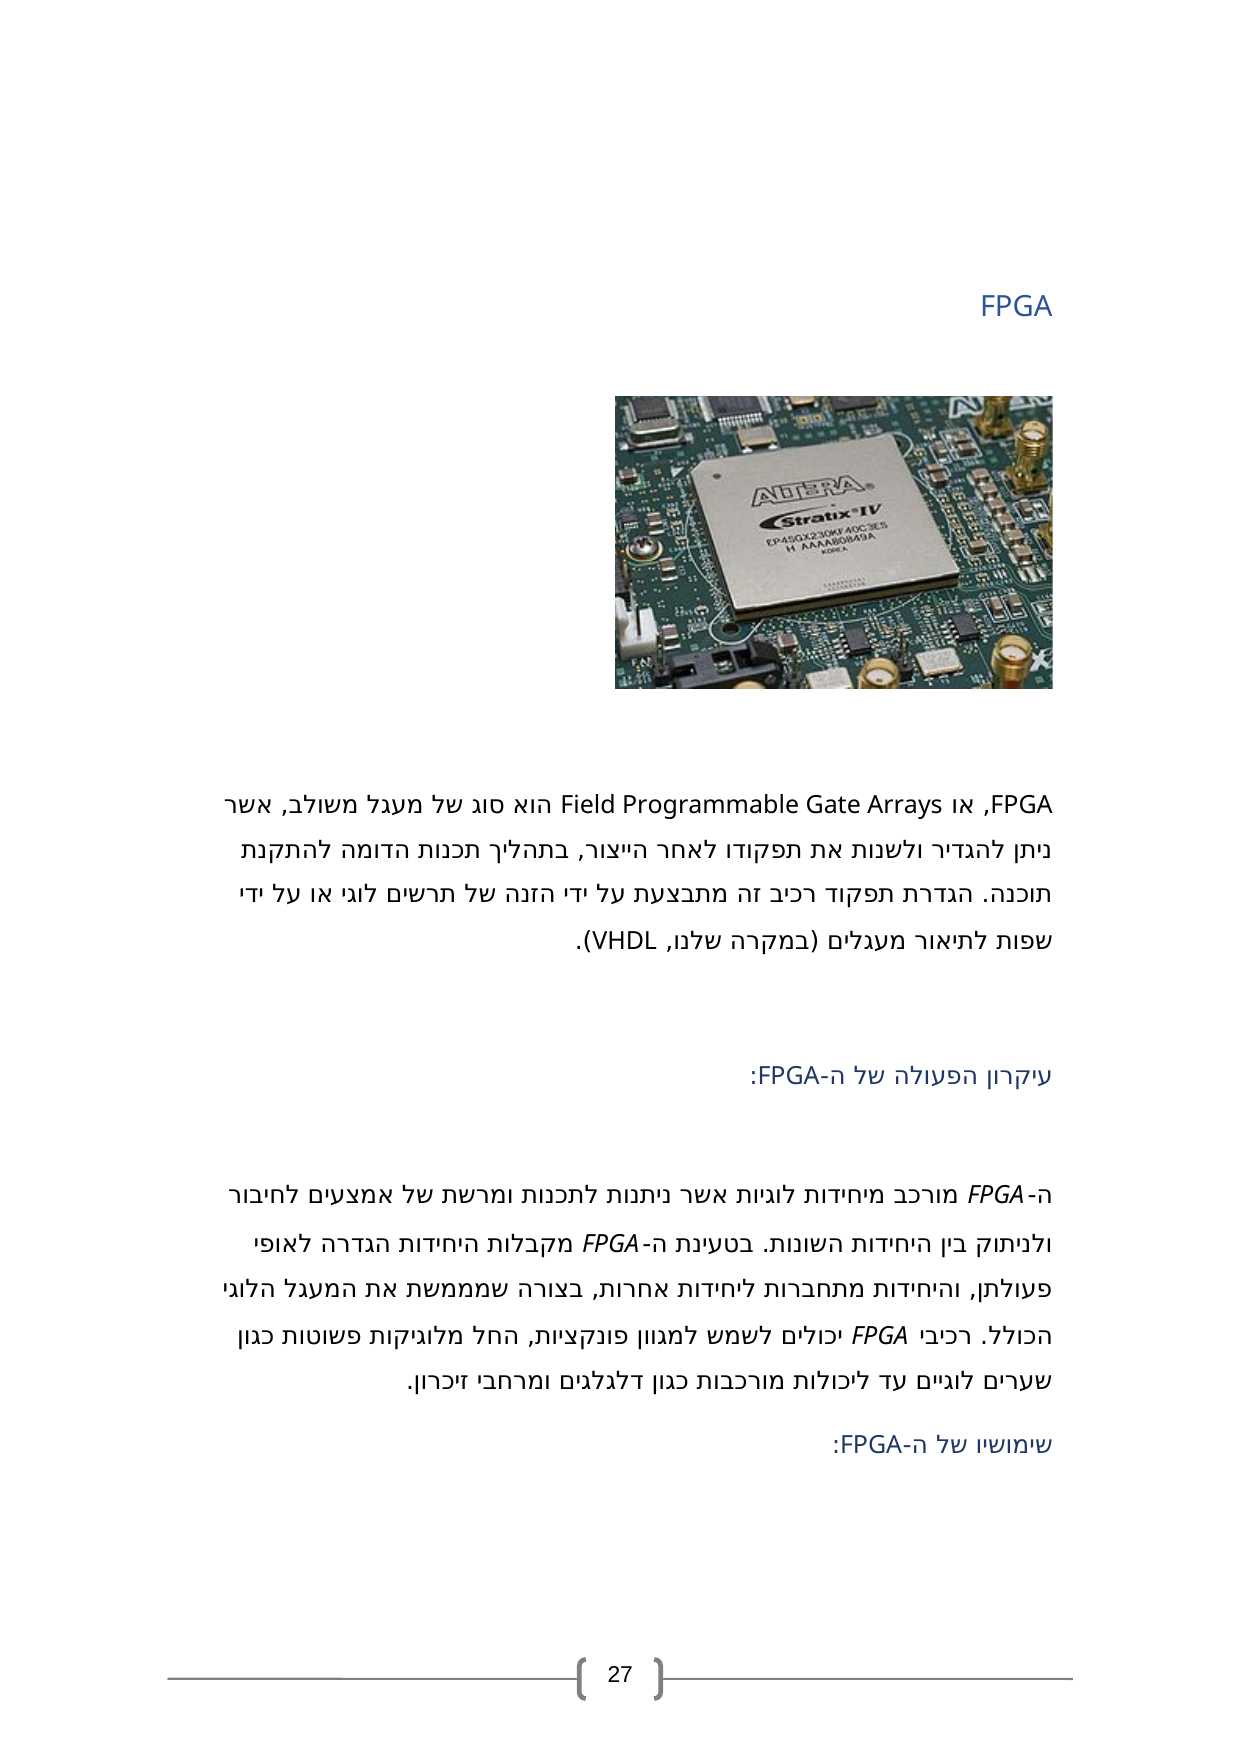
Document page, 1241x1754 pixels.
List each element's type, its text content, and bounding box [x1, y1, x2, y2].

subtitle FPGA [187, 285, 1053, 325]
text ה-FPGA מורכב מיחידות לוגיות אשר ניתנות לתכנות ומרשת של אמצעים לחיבור ולניתוק בין היחידות השונות. בטעינת ה-FPGA מקבלות היחידות הגדרה לאופי פעולתן, והיחידות מתחברות ליחידות אחרות, בצורה שמממשת את המעגל הלוגי הכולל. רכיבי FPGA יכולים לשמש למגוון פונקציות, החל מלוגיקות פשוטות כגון שערים לוגיים עד ליכולות מורכבות כגון דלגלגים ומרחבי זיכרון. [187, 1177, 1053, 1396]
text FPGA, או Field Programmable Gate Arrays הוא סוג של מעגל משולב, אשר ניתן להגדיר ולשנות את תפקודו לאחר הייצור, בתהליך תכנות הדומה להתקנת תוכנה. הגדרת תפקוד רכיב זה מתבצעת על ידי הזנה של תרשים לוגי או על ידי שפות לתיאור מעגלים (במקרה שלנו, VHDL). [187, 786, 1053, 957]
picture [615, 396, 1053, 689]
subtitle שימושיו של ה-FPGA: [187, 1427, 1053, 1461]
subtitle עיקרון הפעולה של ה-FPGA: [187, 1058, 1053, 1092]
